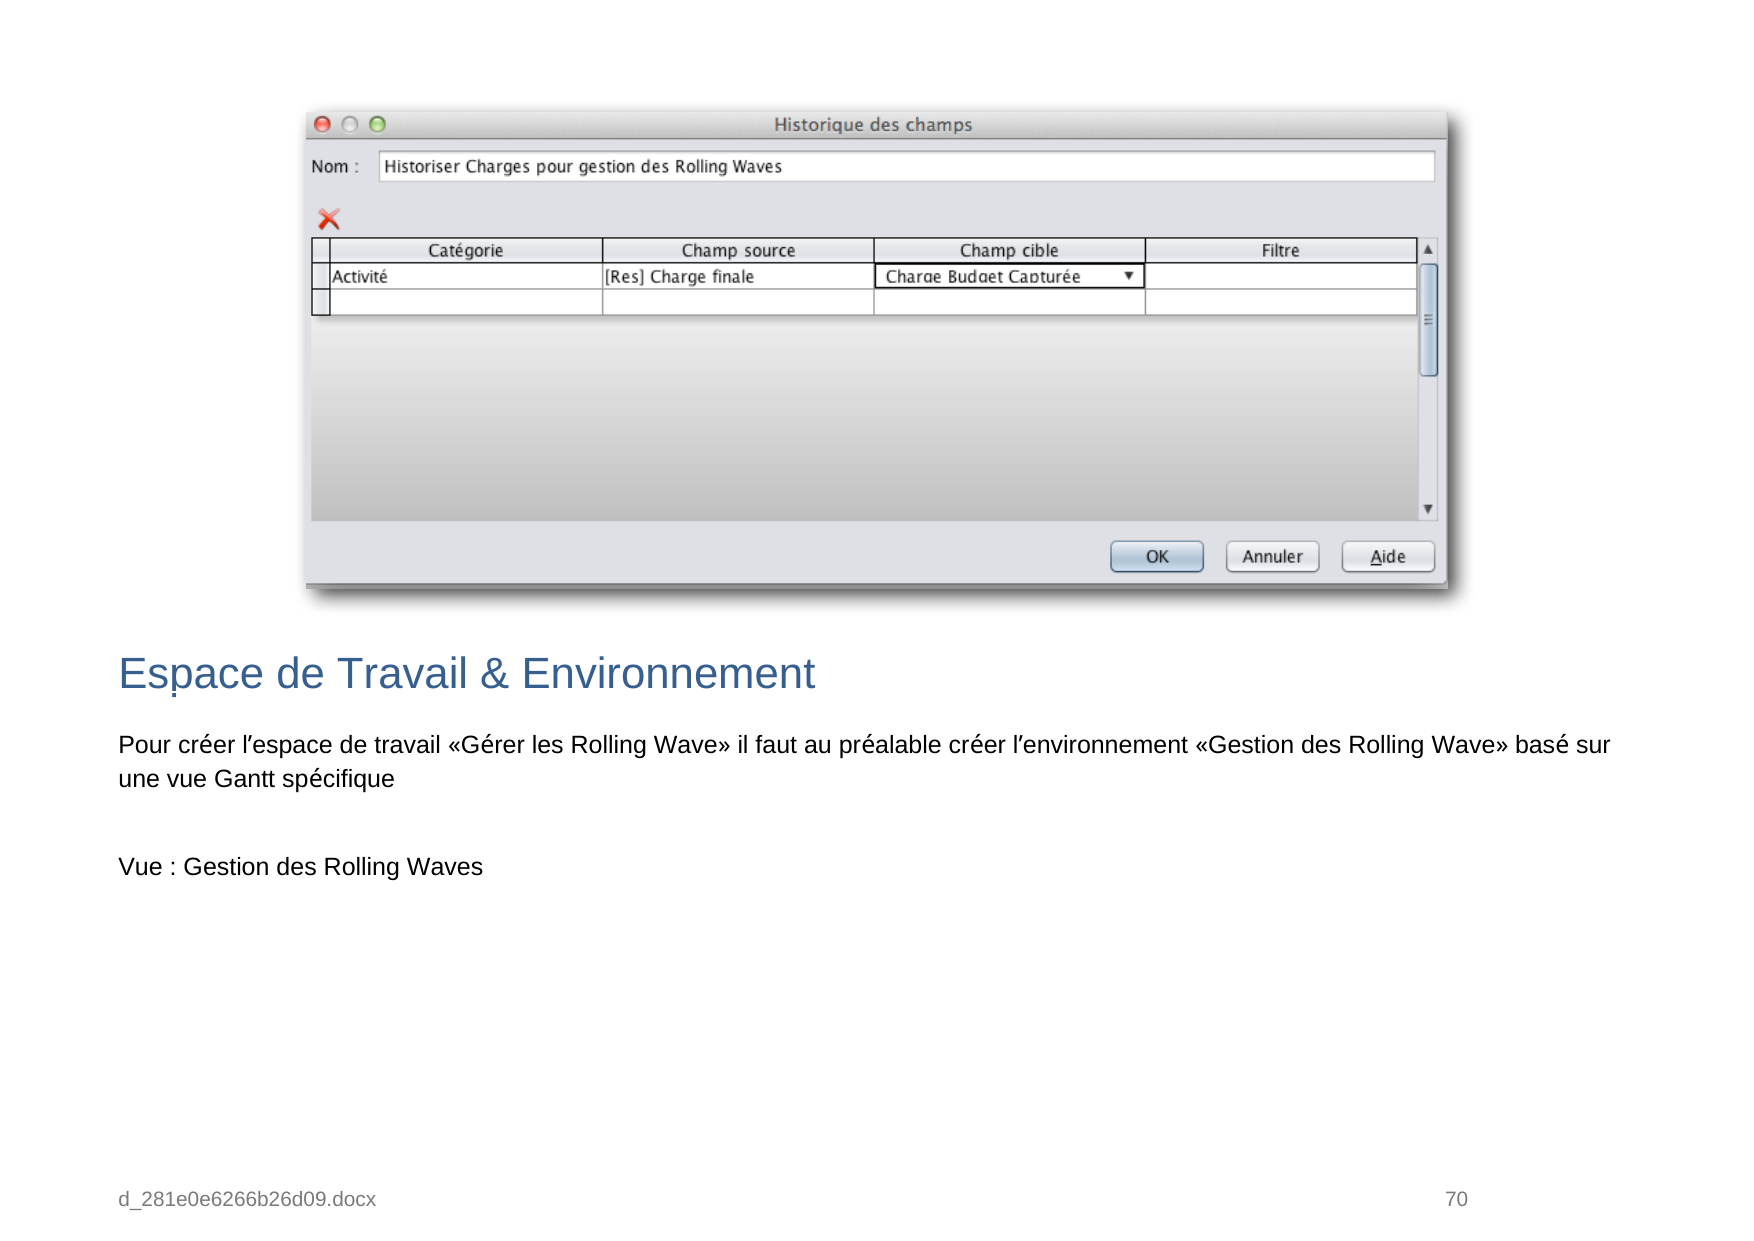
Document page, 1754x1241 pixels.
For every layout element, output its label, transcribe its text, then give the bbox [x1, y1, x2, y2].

text Espace de Travail & Environnement [118, 647, 1636, 698]
text Pour créer l’espace de travail «Gérer les Rolling Wave» il faut au préalable créer l’environnement «Gestion des Rolling Wave» basé sur une vue Gantt spécifique [118, 726, 1636, 794]
picture [306, 112, 1448, 589]
text Vue : Gestion des Rolling Waves [118, 852, 1636, 881]
